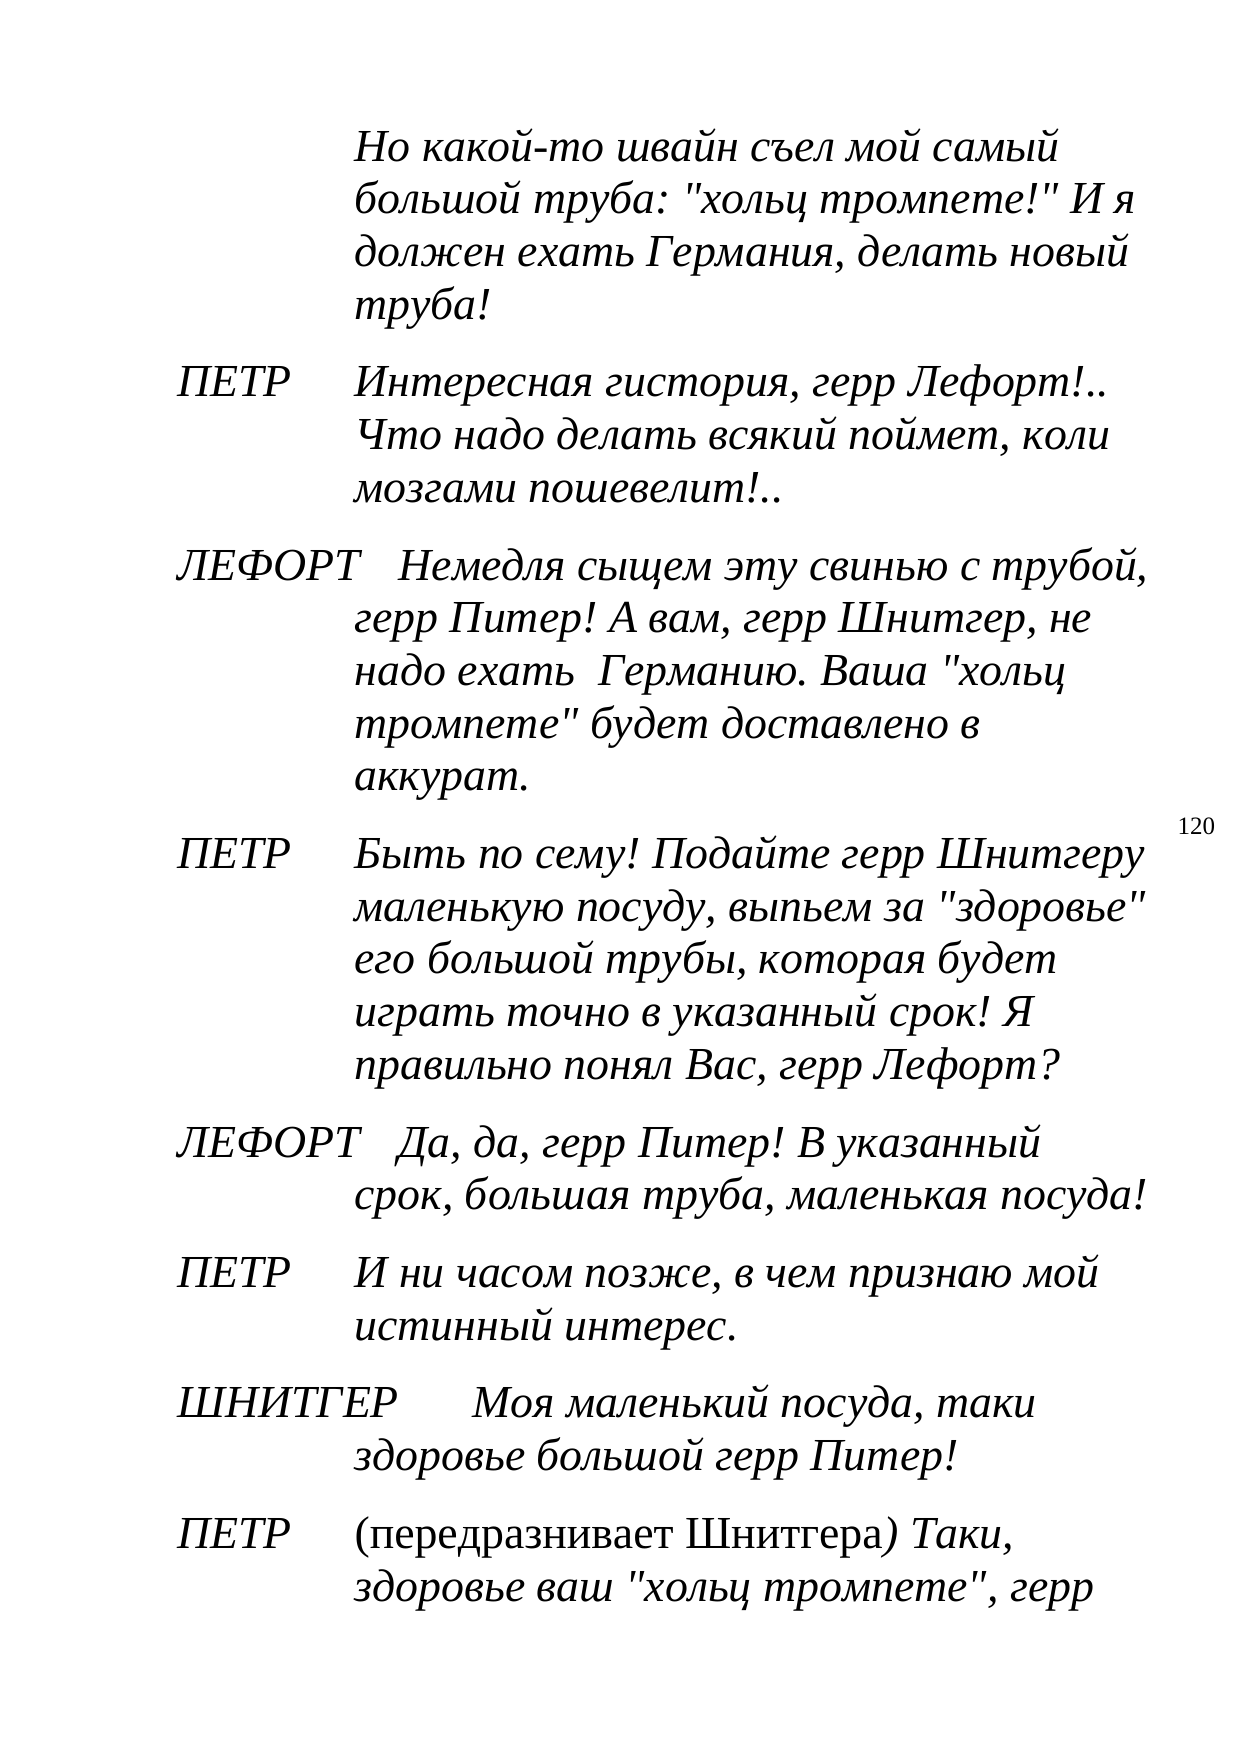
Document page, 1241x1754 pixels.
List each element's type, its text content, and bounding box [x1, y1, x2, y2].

text ПЕТР Интересная гистория, герр Лефорт!.. Что надо делать всякий поймет, коли мозгами пошевелит!.. [177, 354, 1152, 512]
text ШНИТГЕР Моя маленький посуда, таки здоровье большой герр Питер! [177, 1375, 1152, 1480]
text ЛЕФОРТ Немедля сыщем эту свинью с трубой, герр Питер! А вам, герр Шнитгер, не надо ехать Германию. Ваша "хольц тромпете" будет доставлено в аккурат. [177, 537, 1152, 801]
text ПЕТР И ни часом позже, в чем признаю мой истинный интерес. [177, 1244, 1152, 1350]
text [177, 1505, 1152, 1611]
text ПЕТР Быть по сему! Подайте герр Шнитгеру маленькую посуду, выпьем за "здоровье" его большой трубы, которая будет играть точно в указанный срок! Я правильно понял Вас, герр Лефорт? [177, 826, 1152, 1089]
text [177, 118, 1152, 329]
text ЛЕФОРТ Да, да, герр Питер! В указанный срок, большая труба, маленькая посуда! [177, 1114, 1152, 1219]
